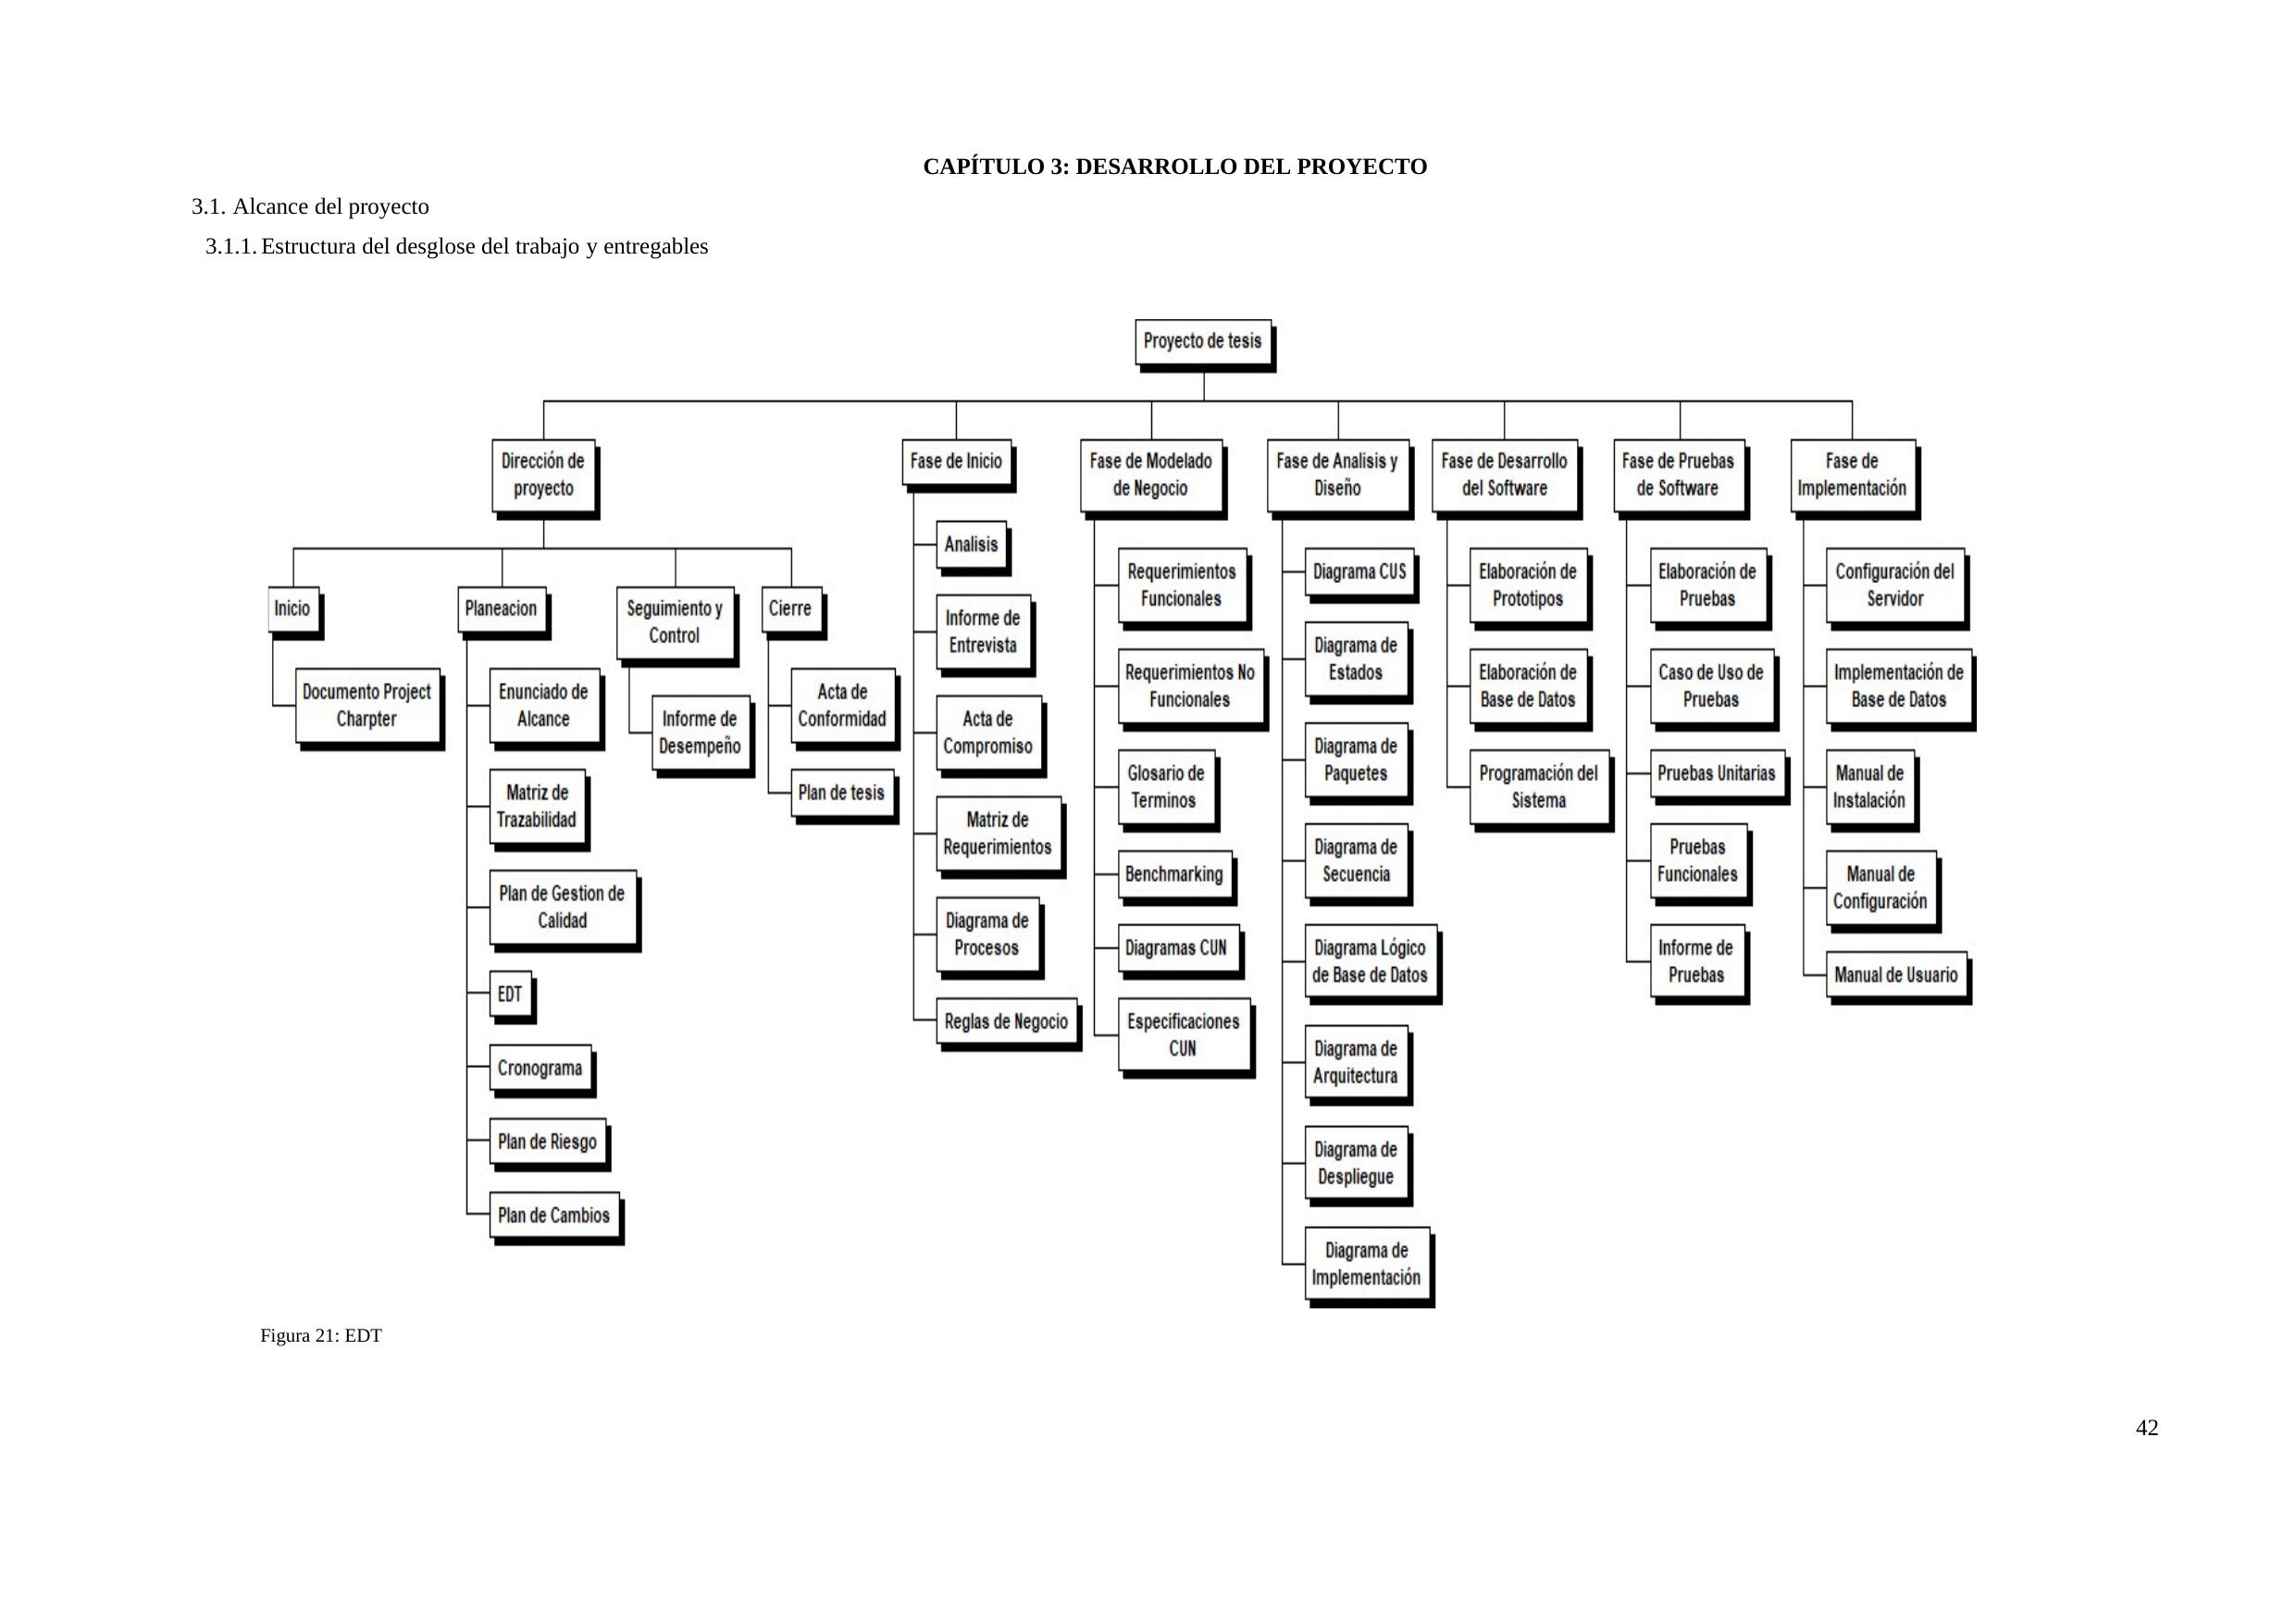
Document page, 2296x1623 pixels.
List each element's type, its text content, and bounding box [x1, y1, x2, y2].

picture [267, 319, 1978, 1308]
subtitle CAPÍTULO 3: DESARROLLO DEL PROYECTO [923, 153, 1983, 179]
list Estructura del desglose del trabajo y entregables [205, 232, 1983, 258]
list Alcance del proyecto [192, 192, 1983, 218]
